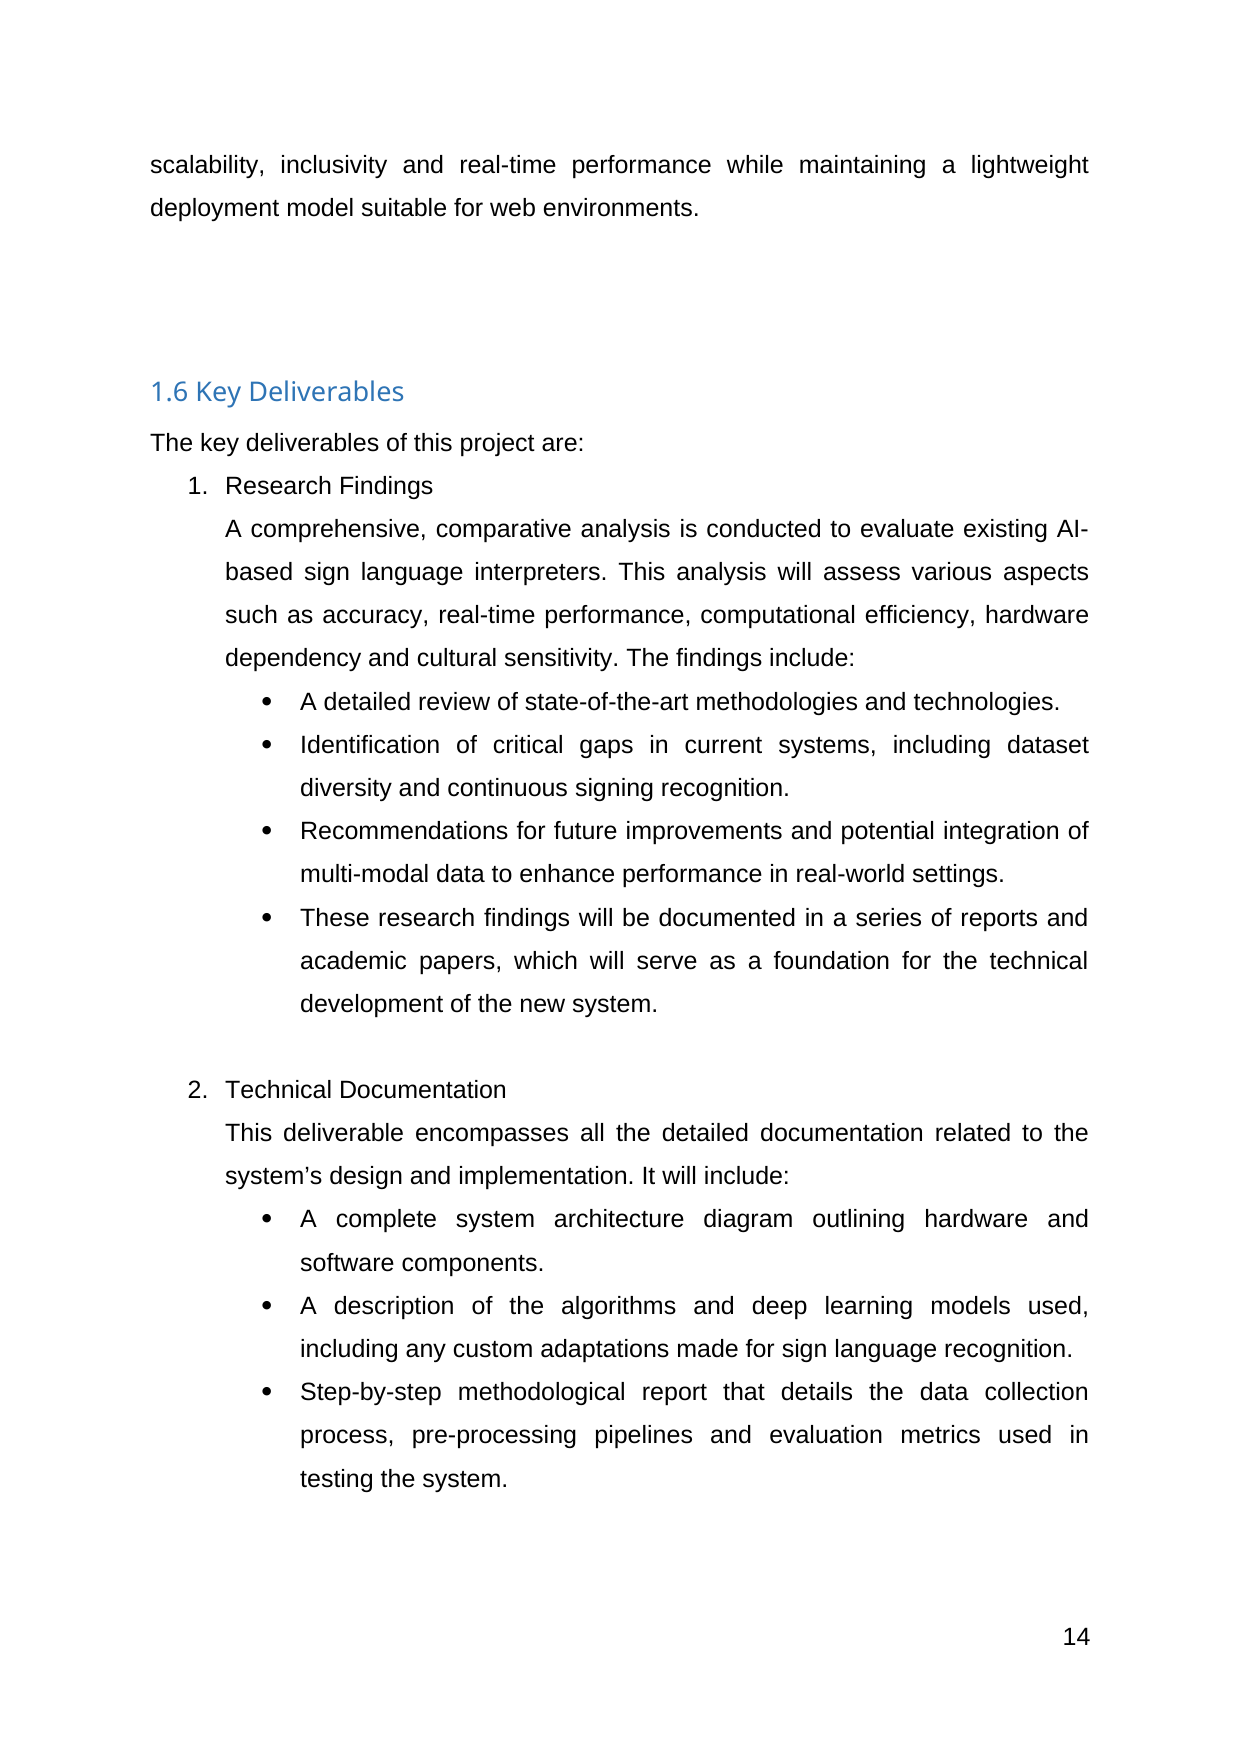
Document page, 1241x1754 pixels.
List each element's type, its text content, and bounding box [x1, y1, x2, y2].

list A detailed review of state-of-the-art methodologies and technologies. [262, 687, 1090, 715]
list This deliverable encompasses all the detailed documentation related to the system’s design and implementation. It will include: [225, 1118, 1090, 1190]
list Technical Documentation [187, 1075, 1090, 1104]
list A description of the algorithms and deep learning models used, including any custom adaptations made for sign language recognition. [262, 1291, 1090, 1363]
text The key deliverables of this project are: [150, 428, 1090, 457]
list Identification of critical gaps in current systems, including dataset diversity and continuous signing recognition. [262, 730, 1090, 802]
list Step-by-step methodological report that details the data collection process, pre-processing pipelines and evaluation metrics used in testing the system. [262, 1377, 1090, 1492]
list These research findings will be documented in a series of reports and academic papers, which will serve as a foundation for the technical development of the new system. [262, 902, 1090, 1018]
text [150, 150, 1090, 222]
list Recommendations for future improvements and potential integration of multi-modal data to enhance performance in real-world settings. [262, 816, 1090, 888]
subtitle 1.6 Key Deliverables [150, 372, 1090, 409]
list A comprehensive, comparative analysis is conducted to evaluate existing AI-based sign language interpreters. This analysis will assess various aspects such as accuracy, real-time performance, computational efficiency, hardware dependency and cultural sensitivity. The findings include: [225, 514, 1090, 672]
list Research Findings [187, 471, 1090, 500]
list A complete system architecture diagram outlining hardware and software components. [262, 1204, 1090, 1276]
